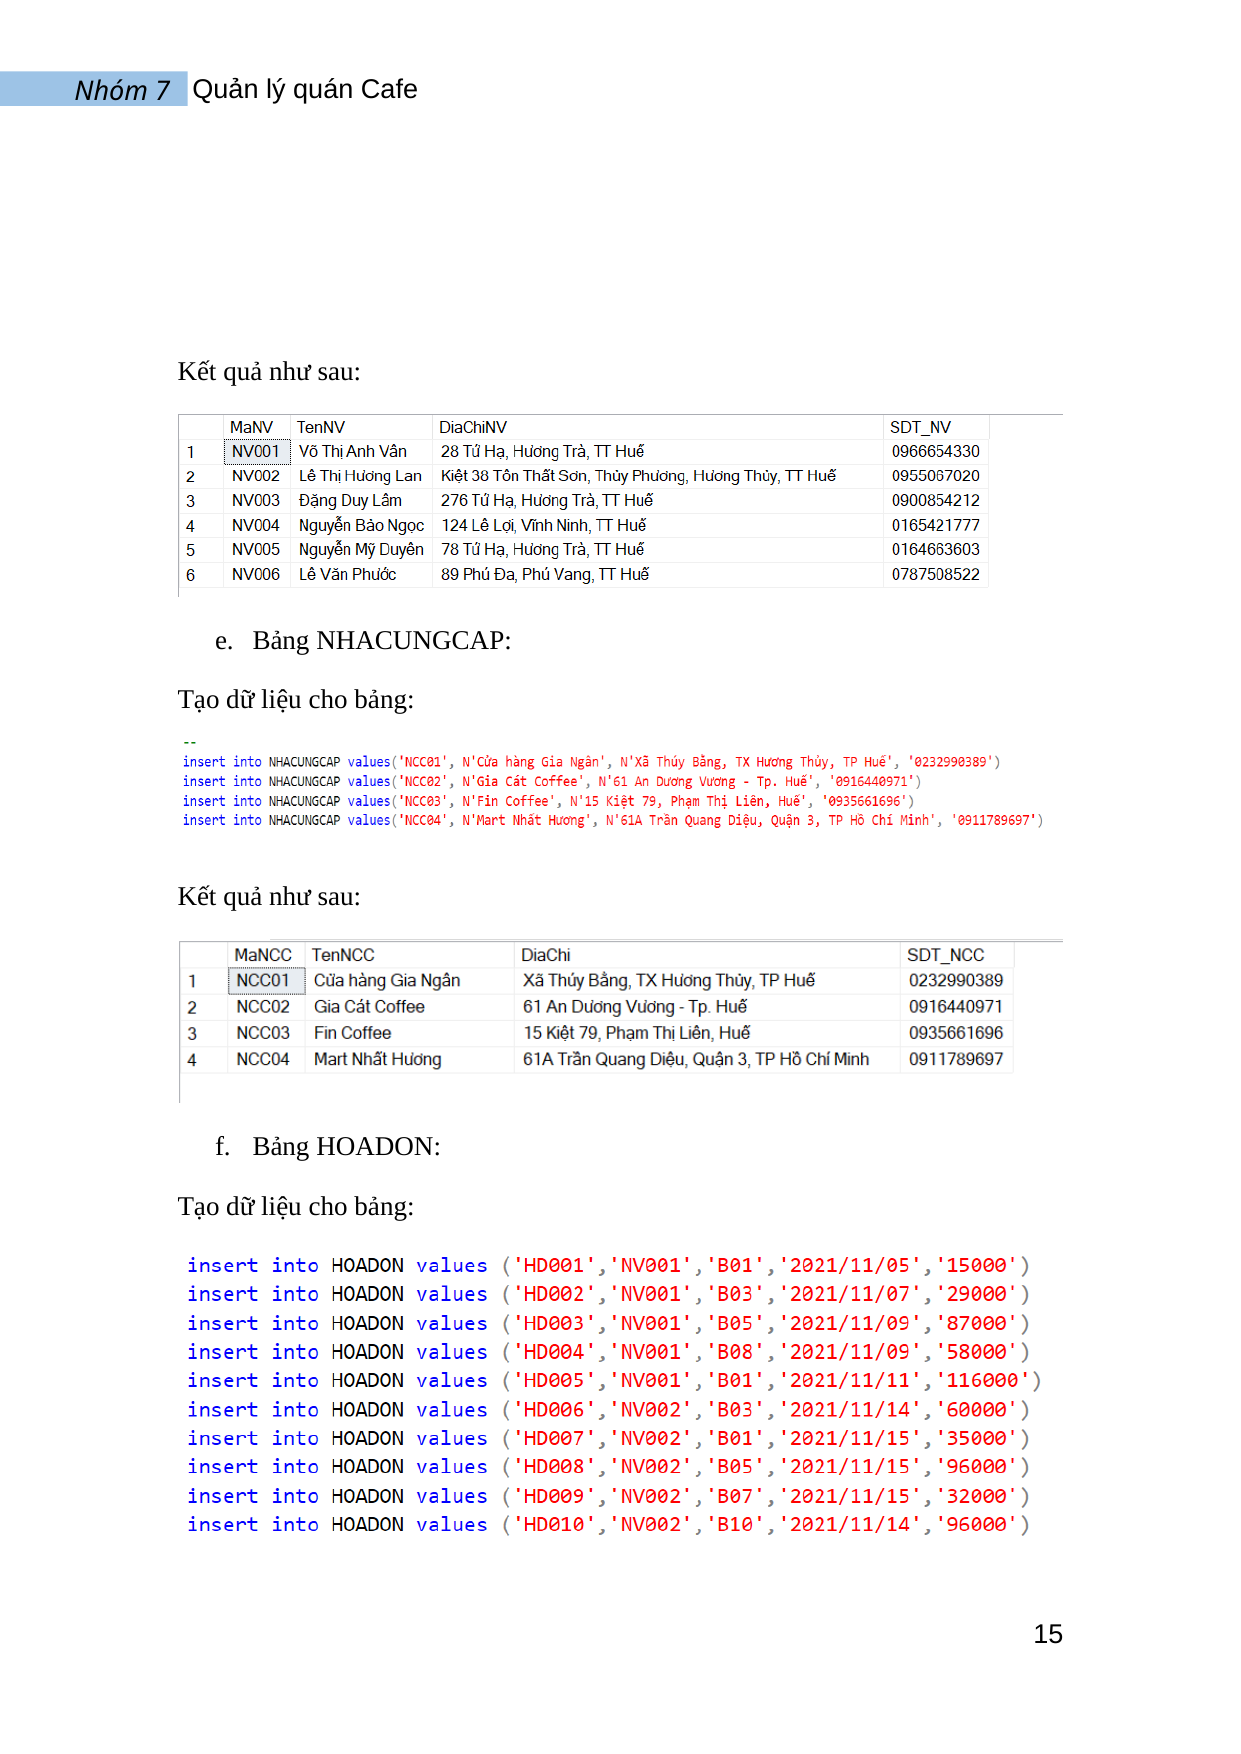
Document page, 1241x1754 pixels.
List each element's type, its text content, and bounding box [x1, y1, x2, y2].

list Bảng NHACUNGCAP: [215, 624, 1063, 656]
picture [177, 742, 1063, 853]
text Kết quả như sau: [177, 355, 1063, 386]
picture [177, 1248, 1063, 1548]
list Bảng HOADON: [215, 1131, 1063, 1162]
picture [177, 939, 1063, 1103]
text Tạo dữ liệu cho bảng: [177, 684, 1063, 715]
text Kết quả như sau: [177, 880, 1063, 912]
picture [177, 413, 1063, 597]
text Tạo dữ liệu cho bảng: [177, 1190, 1063, 1221]
